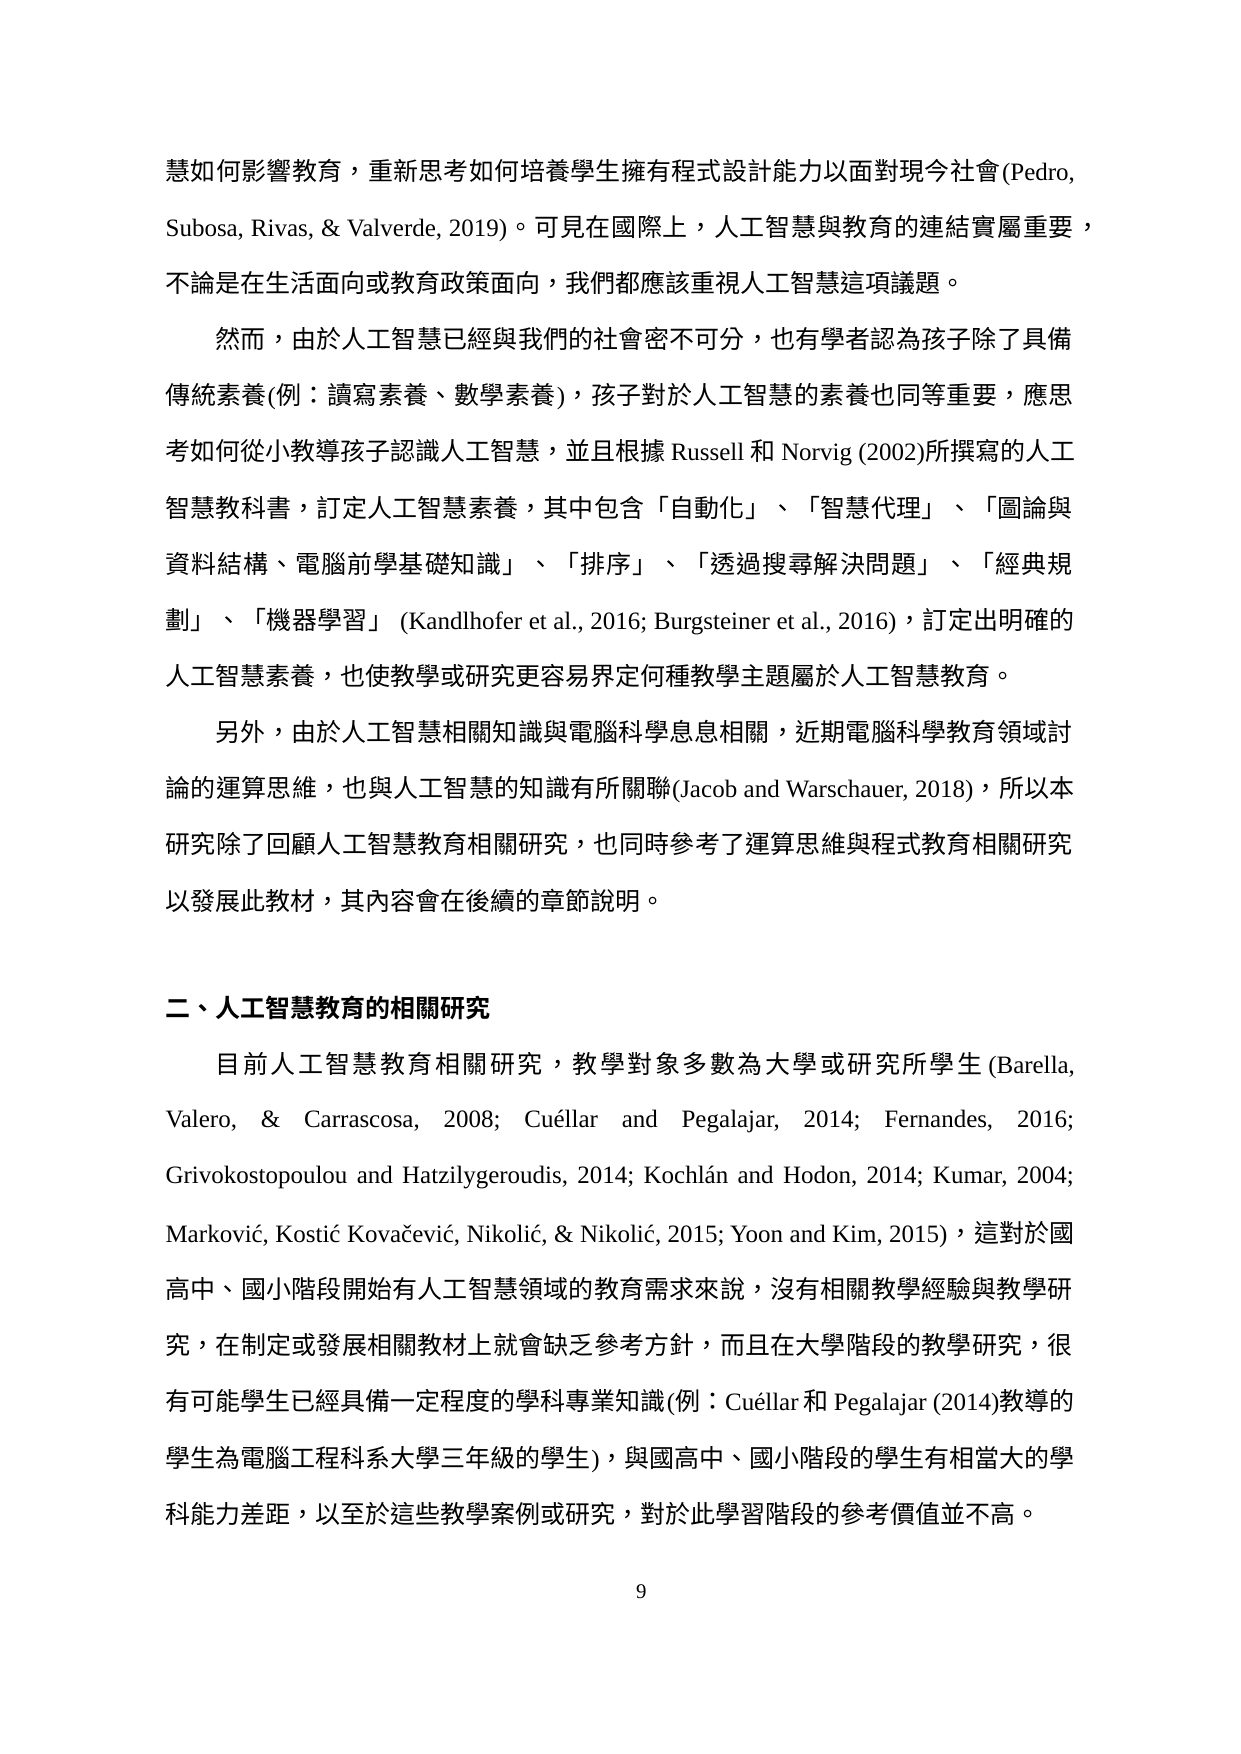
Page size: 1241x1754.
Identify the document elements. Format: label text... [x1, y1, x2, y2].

list 人工智慧教育的相關研究 [165, 988, 1075, 1026]
text 然而，由於人工智慧已經與我們的社會密不可分，也有學者認為孩子除了具備傳統素養(例：讀寫素養、數學素養)，孩子對於人工智慧的素養也同等重要，應思考如何從小教導孩子認識人工智慧，並且根據Russell 和 Norvig (2002)所撰寫的人工智慧教科書，訂定人工智慧素養，其中包含「自動化」、「智慧代理」、「圖論與資料結構、電腦前學基礎知識」、「排序」、「透過搜尋解決問題」、「經典規劃」、「機器學習」 (Kandlhofer et al., 2016; Burgsteiner et al., 2016)，訂定出明確的人工智慧素養，也使教學或研究更容易界定何種教學主題屬於人工智慧教育。 [165, 319, 1075, 694]
text 另外，由於人工智慧相關知識與電腦科學息息相關，近期電腦科學教育領域討論的運算思維，也與人工智慧的知識有所關聯(Jacob and Warschauer, 2018)，所以本研究除了回顧人工智慧教育相關研究，也同時參考了運算思維與程式教育相關研究以發展此教材，其內容會在後續的章節說明。 [165, 712, 1075, 918]
text 目前人工智慧教育相關研究，教學對象多數為大學或研究所學生(Barella, Valero, & Carrascosa, 2008; Cuéllar and Pegalajar, 2014; Fernandes, 2016; Grivokostopoulou and Hatzilygeroudis, 2014; Kochlán and Hodon, 2014; Kumar, 2004; Marković, Kostić Kovačević, Nikolić, & Nikolić, 2015; Yoon and Kim, 2015)，這對於國高中、國小階段開始有人工智慧領域的教育需求來說，沒有相關教學經驗與教學研究，在制定或發展相關教材上就會缺乏參考方針，而且在大學階段的教學研究，很有可能學生已經具備一定程度的學科專業知識(例：Cuéllar和Pegalajar (2014)教導的學生為電腦工程科系大學三年級的學生)，與國高中、國小階段的學生有相當大的學科能力差距，以至於這些教學案例或研究，對於此學習階段的參考價值並不高。 [165, 1044, 1075, 1531]
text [165, 151, 1075, 301]
